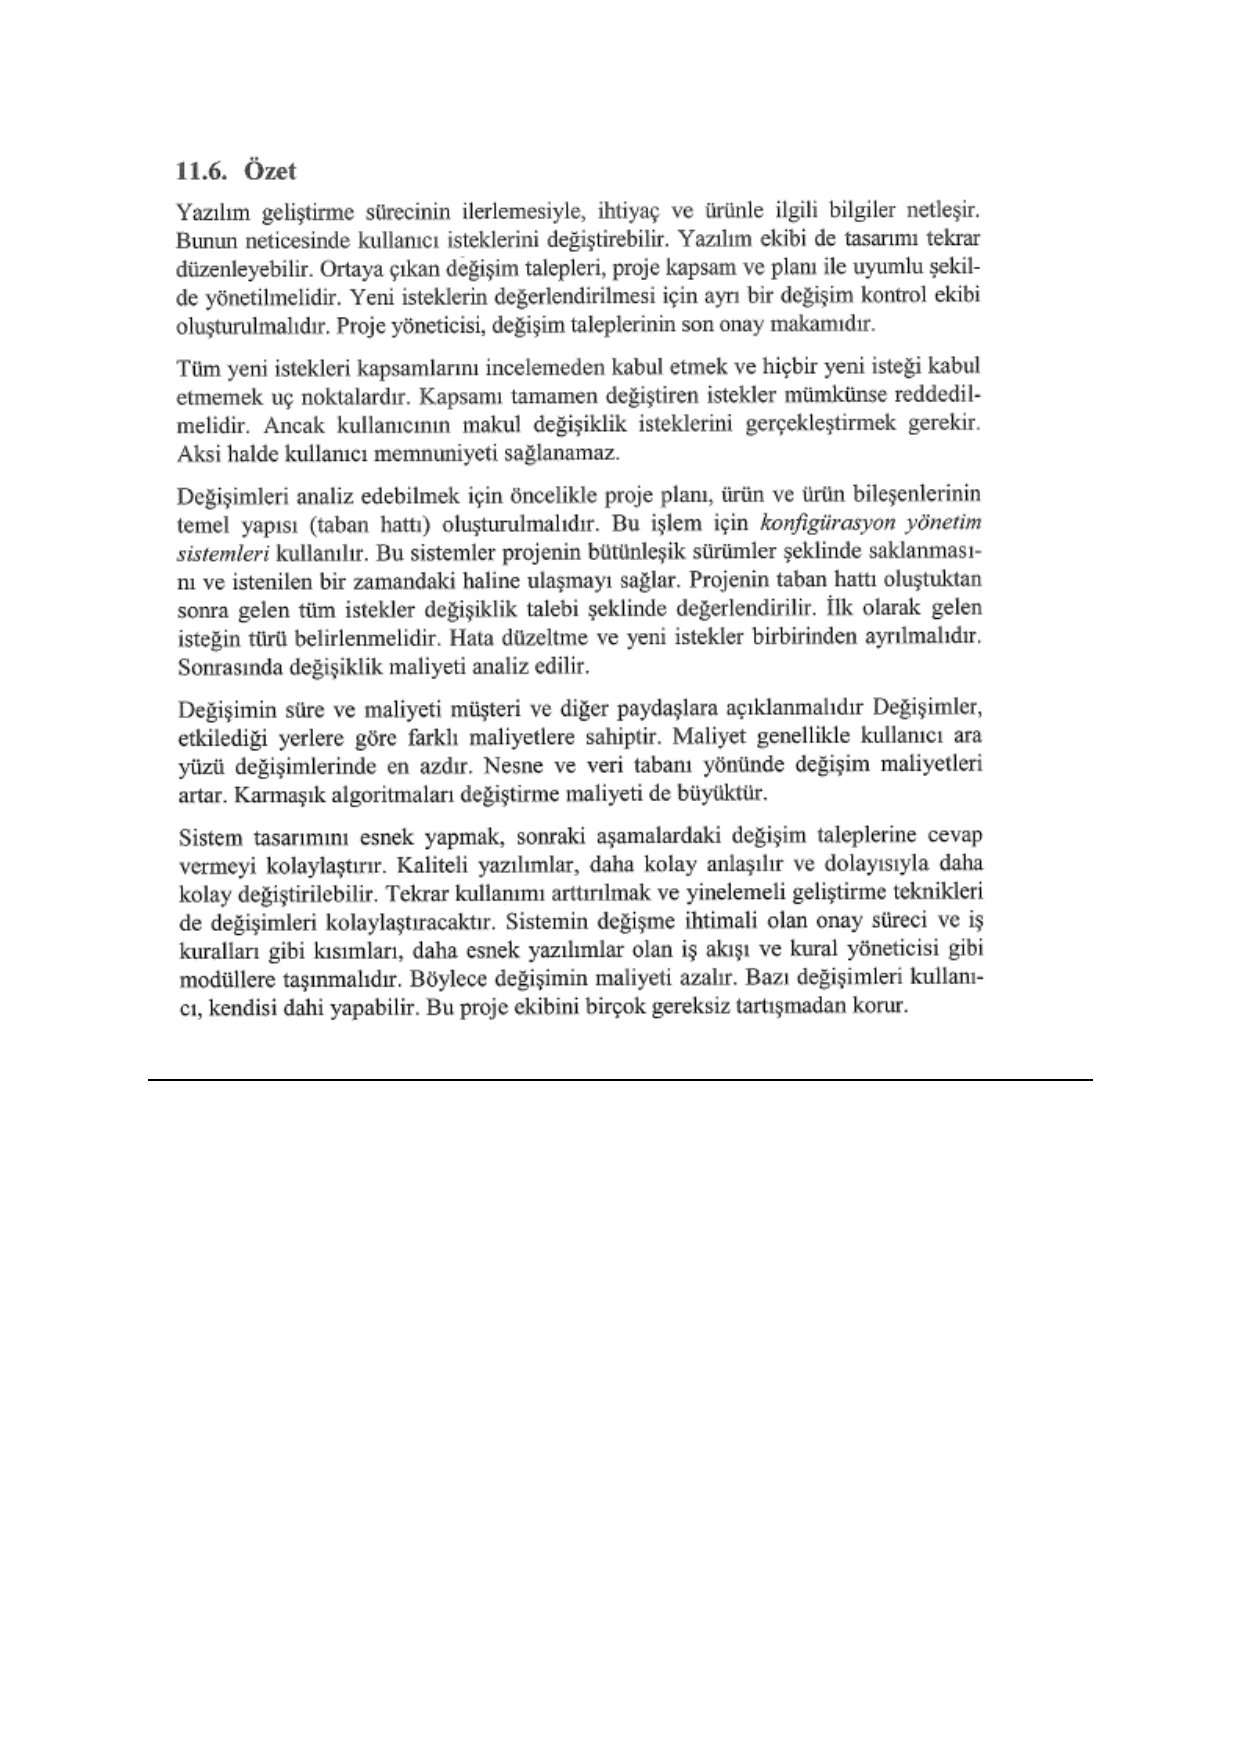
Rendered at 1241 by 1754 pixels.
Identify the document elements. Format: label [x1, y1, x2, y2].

picture [147, 147, 1038, 1031]
